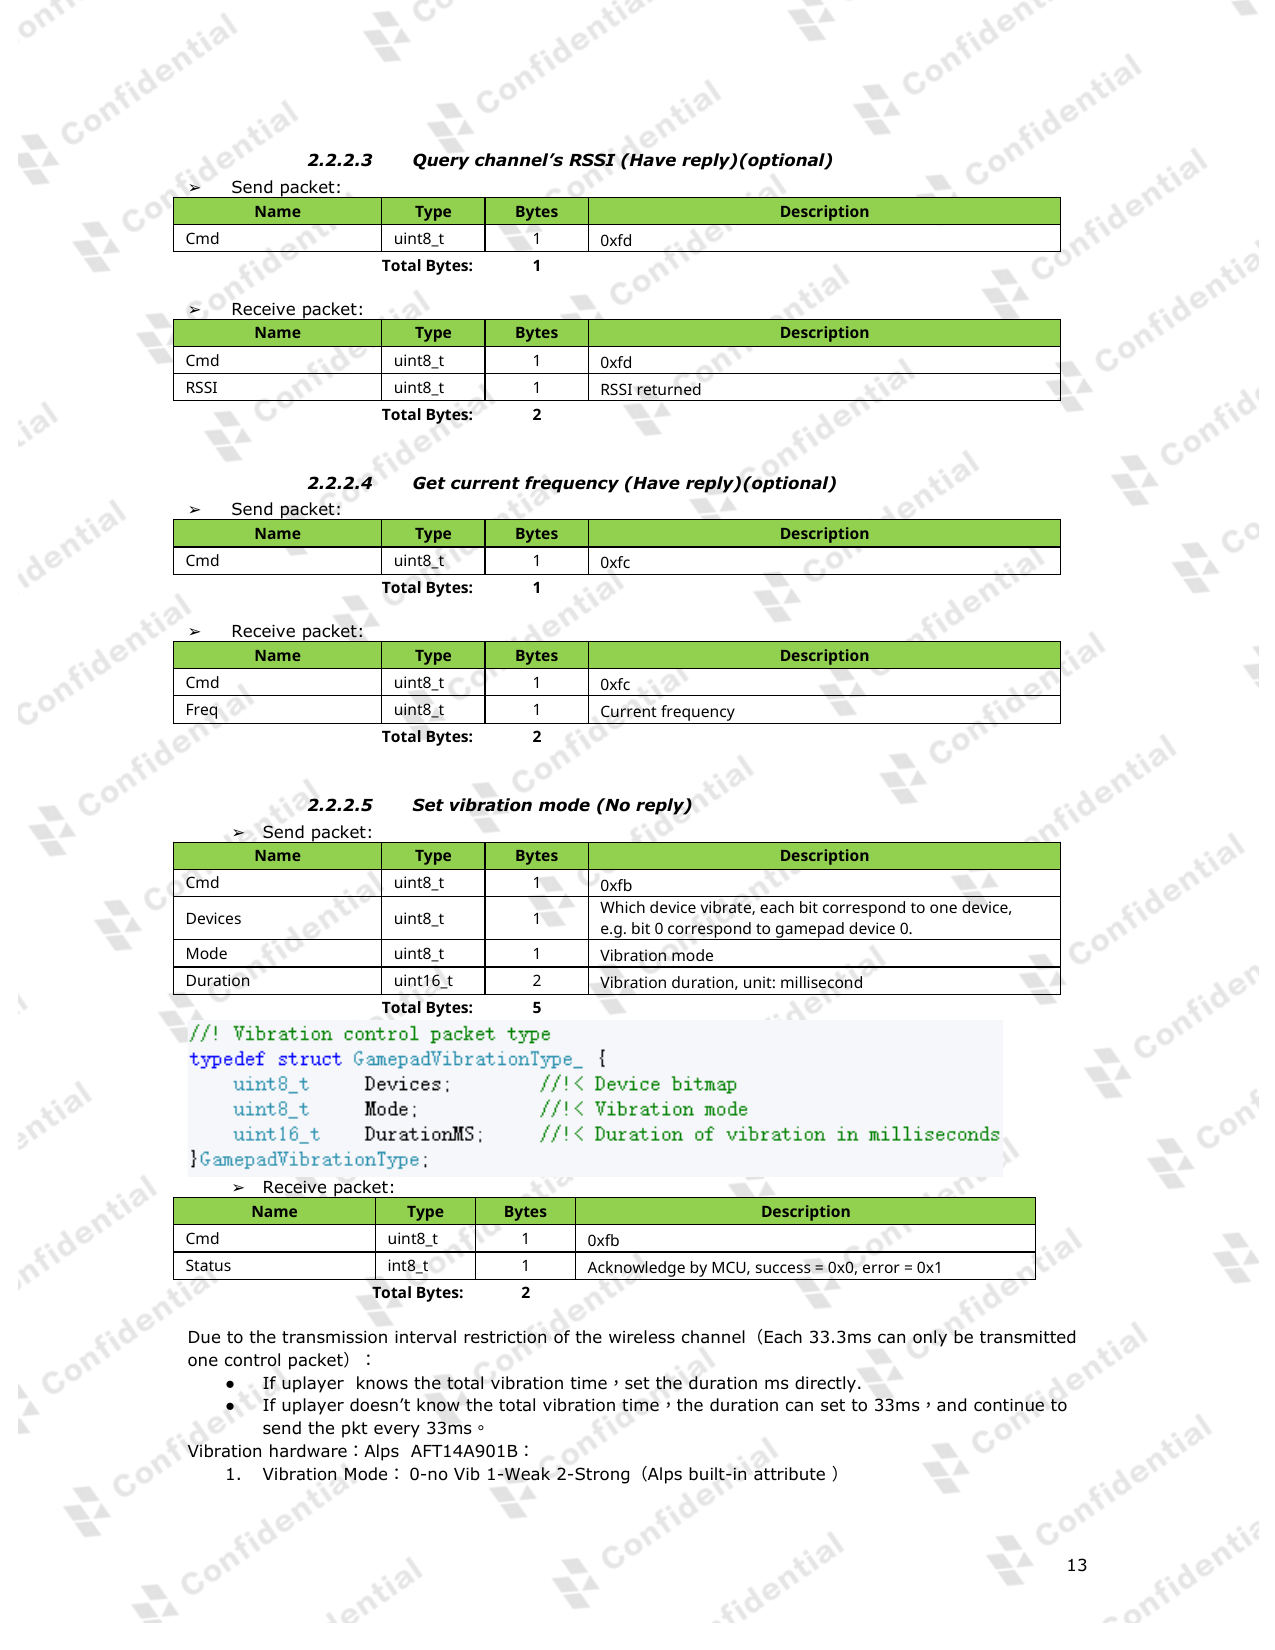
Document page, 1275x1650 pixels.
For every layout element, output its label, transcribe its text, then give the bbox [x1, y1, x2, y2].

table_cell Total Bytes: [173, 724, 485, 749]
table_cell Vibration mode [589, 940, 1060, 966]
list Receive packet: [187, 621, 1087, 641]
table_cell Vibration duration, unit: millisecond [589, 968, 1060, 993]
table_cell Mode [174, 940, 381, 966]
table_cell 1 [486, 548, 588, 573]
table_cell Cmd [174, 548, 381, 573]
table_cell 1 [486, 870, 588, 896]
list Send packet: [231, 821, 1087, 842]
table_header Type [382, 320, 484, 346]
table_cell 0xfc [589, 669, 1060, 695]
table_cell Total Bytes: [173, 575, 485, 601]
table_cell 1 [486, 225, 588, 251]
table_cell 2 [486, 968, 588, 993]
table_header Name [174, 320, 381, 346]
list Receive packet: [231, 1177, 1087, 1197]
table_cell Cmd [174, 1225, 375, 1251]
table_cell 1 [486, 374, 588, 400]
table_cell uint8_t [382, 669, 484, 695]
table_cell 0xfc [589, 548, 1060, 573]
table_header Bytes [486, 520, 588, 546]
table_cell Cmd [174, 870, 381, 896]
table_cell 0xfd [589, 347, 1060, 373]
text Vibration hardware：Alps AFT14A901B： [187, 1439, 1087, 1462]
list Send packet: [187, 177, 1087, 197]
table_cell uint8_t [382, 347, 484, 373]
table_header Type [382, 198, 484, 224]
table_header Type [382, 642, 484, 668]
table_cell Status [174, 1253, 375, 1278]
table_header Bytes [486, 642, 588, 668]
table_header Type [376, 1198, 475, 1224]
table_cell uint8_t [382, 696, 484, 722]
table_header Bytes [486, 843, 588, 869]
table_header Type [382, 843, 484, 869]
table_header Type [382, 520, 484, 546]
list Vibration Mode： 0-no Vib 1-Weak 2-Strong（Alps built-in attribute ） [225, 1462, 1087, 1485]
table_header Description [589, 198, 1060, 224]
table_cell Current frequency [589, 696, 1060, 722]
table_cell uint16_t [382, 968, 484, 993]
table_cell 1 [485, 252, 588, 278]
table_cell Total Bytes: [173, 995, 485, 1021]
table_header Name [174, 520, 381, 546]
table_cell uint8_t [382, 897, 484, 939]
table_cell Cmd [174, 669, 381, 695]
subtitle Get current frequency (Have reply)(optional) [292, 472, 1087, 493]
table_cell 1 [486, 897, 588, 939]
table_cell uint8_t [382, 225, 484, 251]
table_cell 1 [486, 347, 588, 373]
table_header Description [576, 1198, 1035, 1224]
table_cell 1 [476, 1253, 575, 1278]
table_cell 0xfb [576, 1225, 1035, 1251]
table_cell 5 [485, 995, 588, 1020]
table_cell [588, 724, 1061, 749]
table_cell 2 [485, 401, 588, 427]
table_cell [588, 401, 1061, 427]
table_cell uint8_t [376, 1225, 475, 1251]
table_cell 1 [486, 940, 588, 966]
table_cell Acknowledge by MCU, success = 0x0, error = 0x1 [576, 1253, 1035, 1278]
table_cell uint8_t [382, 548, 484, 573]
table_cell [588, 575, 1061, 601]
table_header Name [174, 198, 381, 224]
table_cell 2 [485, 724, 588, 749]
list If uplayer doesn’t know the total vibration time，the duration can set to 33ms，and continue to send the pkt every 33ms。 [225, 1394, 1087, 1439]
table_cell 0xfd [589, 225, 1060, 251]
table_cell Which device vibrate, each bit correspond to one device, e.g. bit 0 correspond to gamepad device 0. [589, 897, 1060, 939]
table_header Bytes [486, 320, 588, 346]
table_cell 0xfb [589, 870, 1060, 896]
table_header Name [174, 642, 381, 668]
table_cell Devices [174, 897, 381, 939]
list If uplayer knows the total vibration time，set the duration ms directly. [225, 1371, 1087, 1394]
table_cell 1 [485, 575, 588, 601]
table_cell Total Bytes: [173, 1280, 475, 1306]
table_cell RSSI returned [589, 374, 1060, 400]
table_header Bytes [486, 198, 588, 224]
text Due to the transmission interval restriction of the wireless channel（Each 33.3ms can only be transmitted one control packet）： [187, 1326, 1087, 1371]
table_cell 1 [476, 1225, 575, 1251]
table_cell [588, 252, 1061, 278]
table_header Bytes [476, 1198, 575, 1224]
list Send packet: [187, 499, 1087, 519]
subtitle Query channel’s RSSI (Have reply)(optional) [292, 150, 1087, 170]
table_cell Freq [174, 696, 381, 722]
table_cell Cmd [174, 347, 381, 373]
table_cell 1 [486, 669, 588, 695]
table_header Description [589, 320, 1060, 346]
table_cell RSSI [174, 374, 381, 400]
table_cell uint8_t [382, 940, 484, 966]
table_header Description [589, 642, 1060, 668]
table_cell [588, 995, 1061, 1021]
table_cell Cmd [174, 225, 381, 251]
table_cell uint8_t [382, 870, 484, 896]
table_header Description [589, 520, 1060, 546]
table_cell uint8_t [382, 374, 484, 400]
table_cell Total Bytes: [173, 252, 485, 278]
table_header Description [589, 843, 1060, 869]
table_header Name [174, 1198, 375, 1224]
table_header Name [174, 843, 381, 869]
table_cell int8_t [376, 1253, 475, 1278]
table_cell 2 [475, 1280, 575, 1306]
list Receive packet: [187, 298, 1087, 319]
subtitle Set vibration mode (No reply) [292, 795, 1087, 815]
table_cell Total Bytes: [173, 401, 485, 427]
picture [187, 1020, 1004, 1177]
table_cell Duration [174, 968, 381, 993]
table_cell [575, 1280, 1036, 1306]
table_cell 1 [486, 696, 588, 722]
